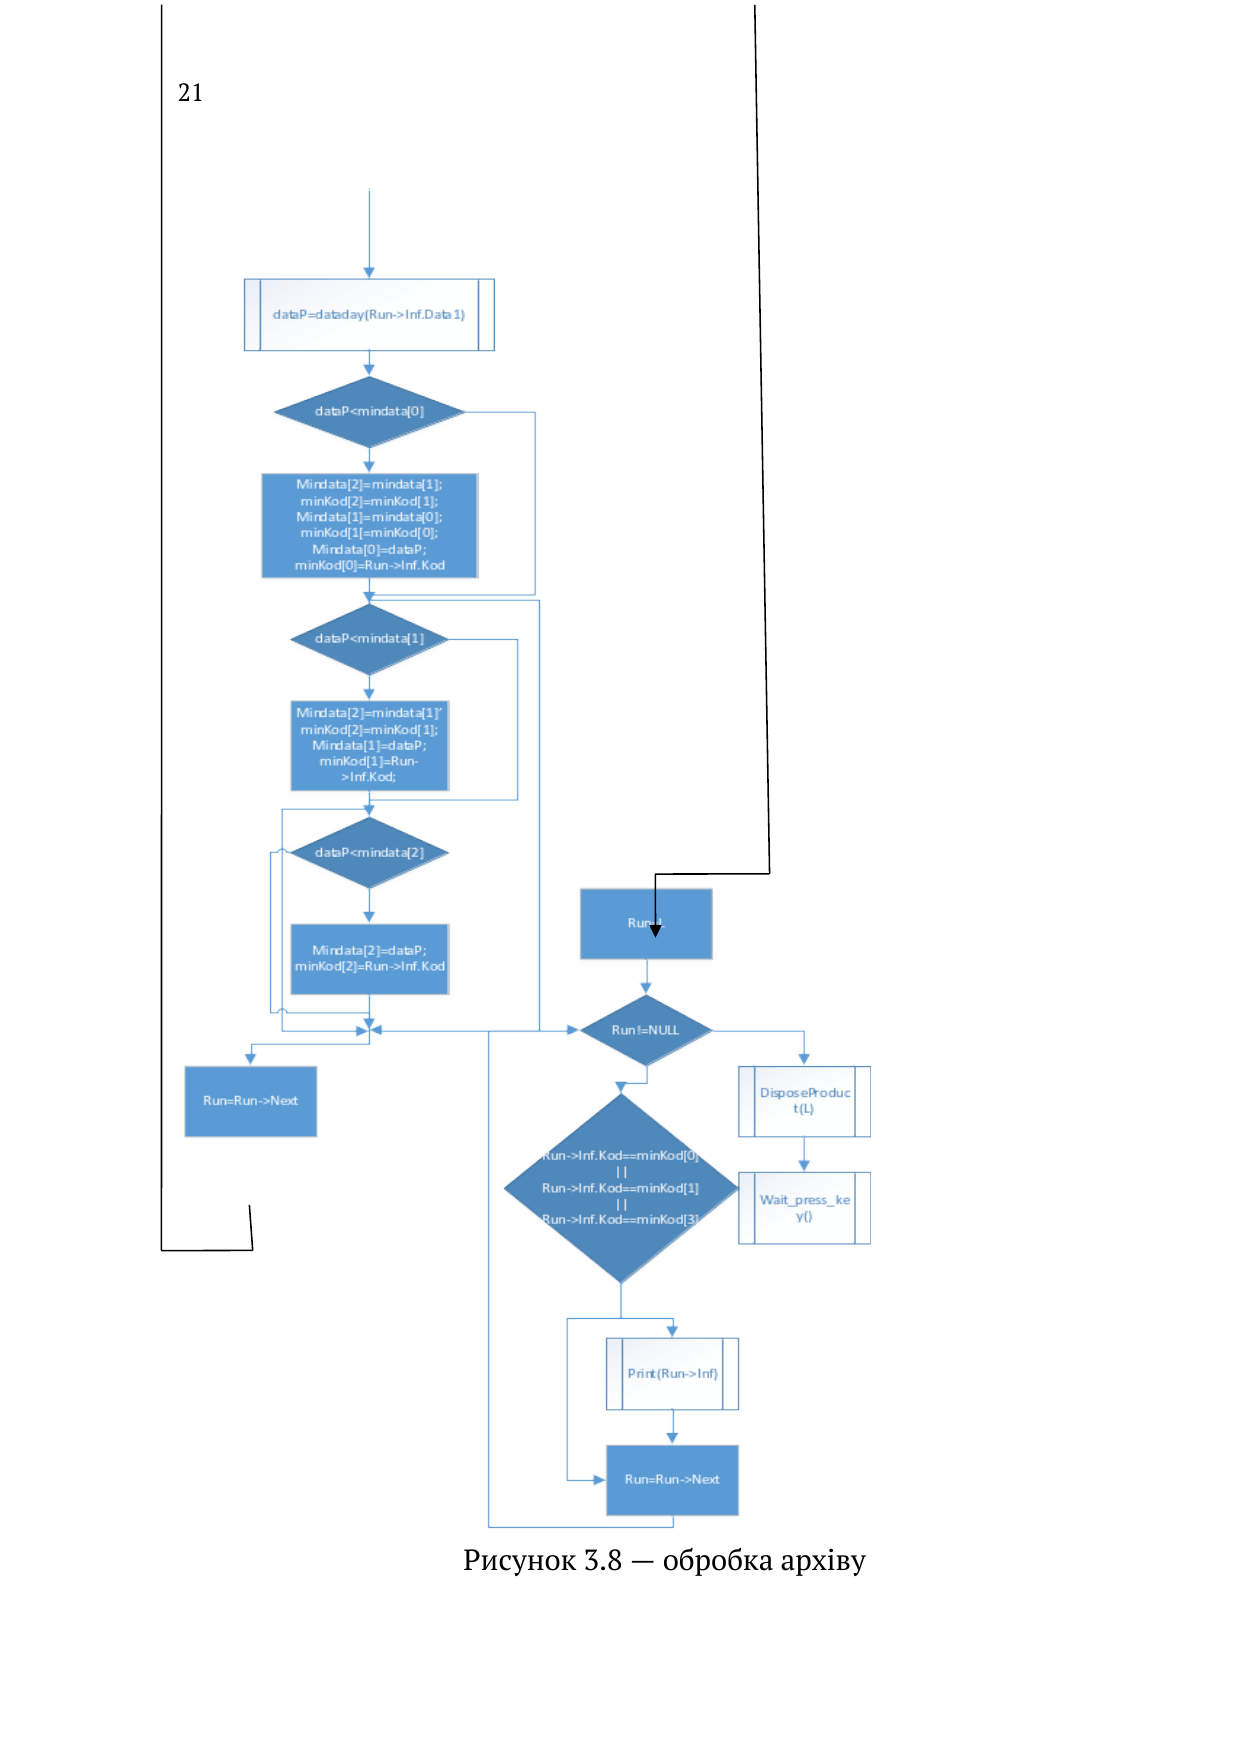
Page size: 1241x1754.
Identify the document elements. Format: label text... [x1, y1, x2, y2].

text Рисунок 3.8 — обробка архіву [177, 1540, 1152, 1579]
